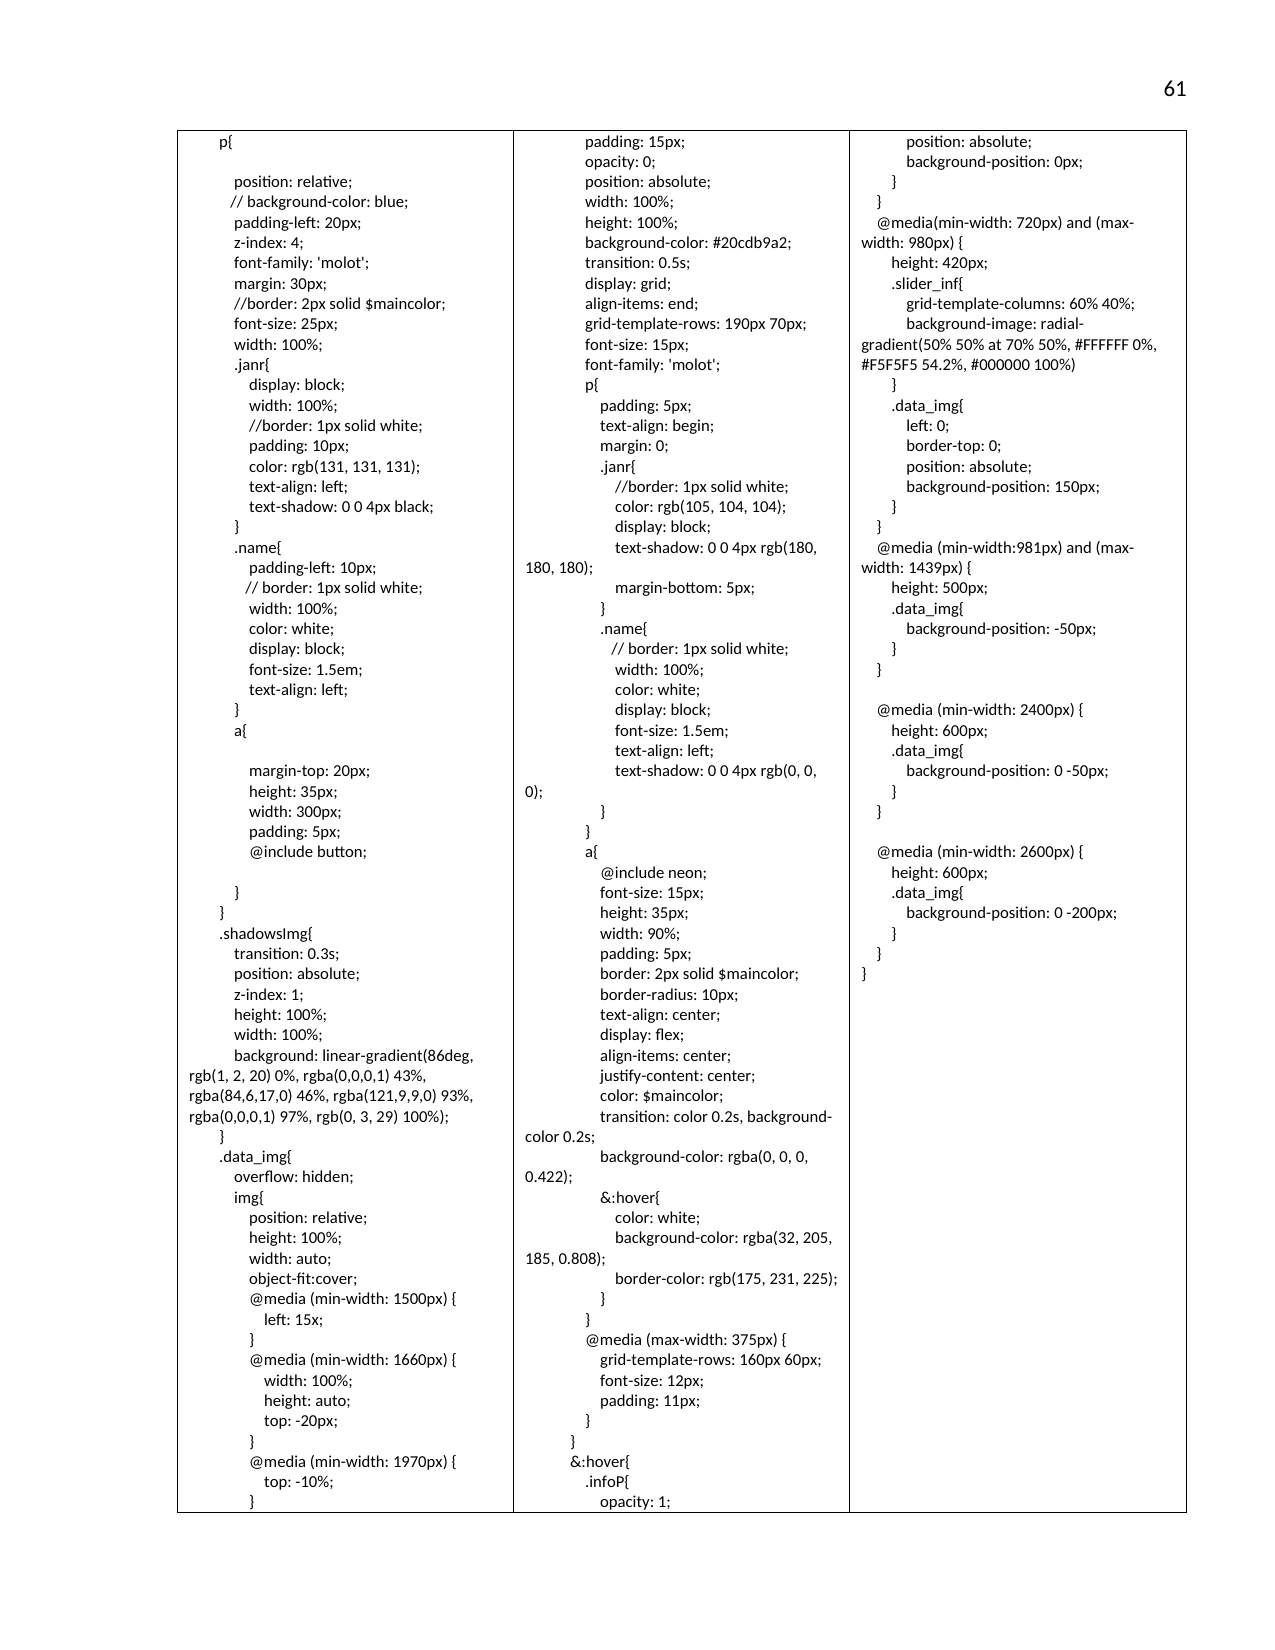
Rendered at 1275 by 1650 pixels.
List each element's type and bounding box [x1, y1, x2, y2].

table_header [178, 131, 513, 1512]
table_header [514, 131, 849, 1512]
table_header [850, 131, 1186, 1512]
